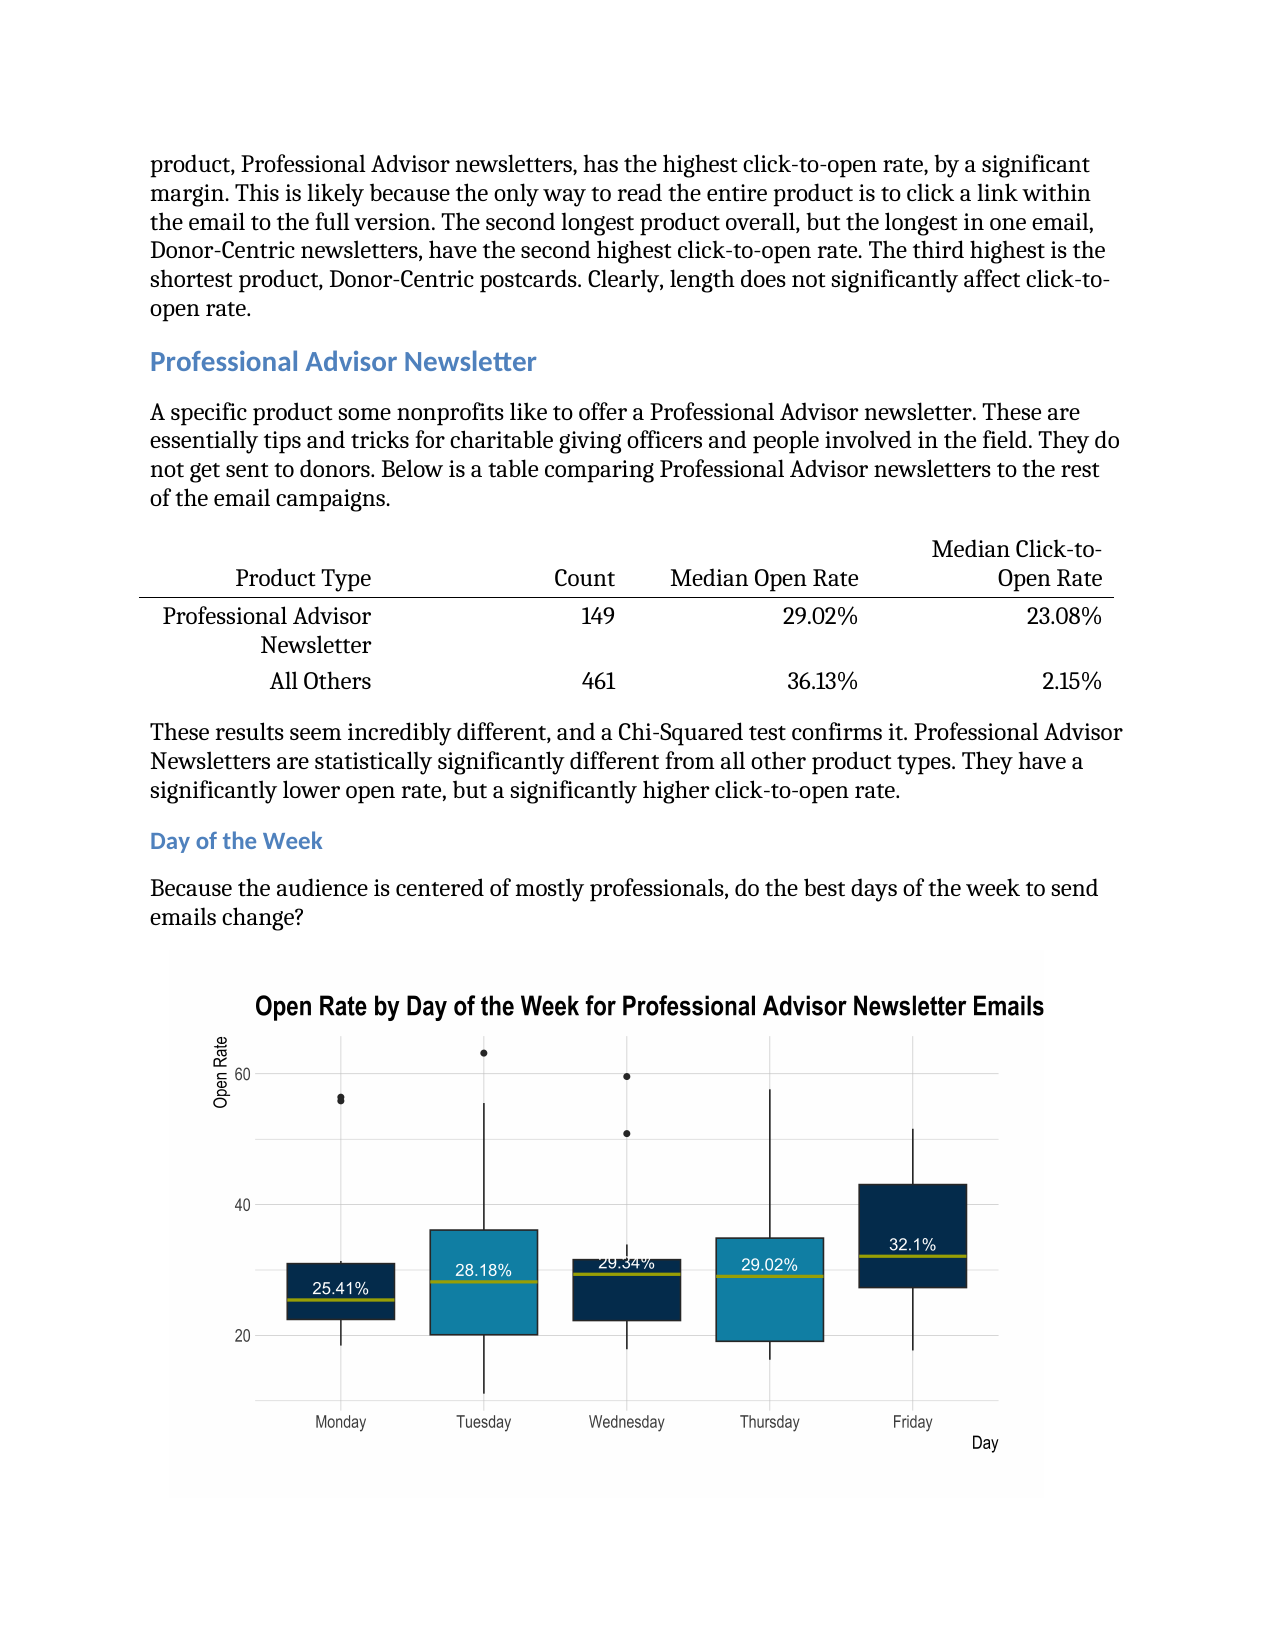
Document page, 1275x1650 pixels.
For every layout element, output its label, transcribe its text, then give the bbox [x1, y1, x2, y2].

subtitle Professional Advisor Newsletter [150, 343, 1125, 379]
table_header Count [383, 531, 626, 596]
text A specific product some nonprofits like to offer a Professional Advisor newsletter. These are essentially tips and tricks for charitable giving officers and people involved in the field. They do not get sent to donors. Below is a table comparing Professional Advisor newsletters to the rest of the email campaigns. [150, 398, 1125, 513]
table_header Median Click-to-Open Rate [870, 531, 1114, 596]
table_cell 2.15% [870, 663, 1114, 699]
table_cell 29.02% [626, 598, 870, 663]
subtitle Day of the Week [150, 825, 1125, 856]
table_cell Professional Advisor Newsletter [139, 598, 382, 663]
table_cell 461 [383, 663, 626, 699]
table_cell 36.13% [626, 663, 870, 699]
text These results seem incredibly different, and a Chi-Squared test confirms it. Professional Advisor Newsletters are statistically significantly different from all other product types. They have a significantly lower open rate, but a significantly higher click-to-open rate. [150, 718, 1125, 804]
table_header Product Type [139, 531, 382, 596]
text Because the audience is centered of mostly professionals, do the best days of the week to send emails change? [150, 874, 1125, 932]
table_cell 149 [383, 598, 626, 663]
table_cell 23.08% [870, 598, 1114, 663]
table_header Median Open Rate [626, 531, 870, 596]
picture [168, 950, 1044, 1498]
table_cell All Others [139, 663, 382, 699]
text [150, 150, 1125, 322]
